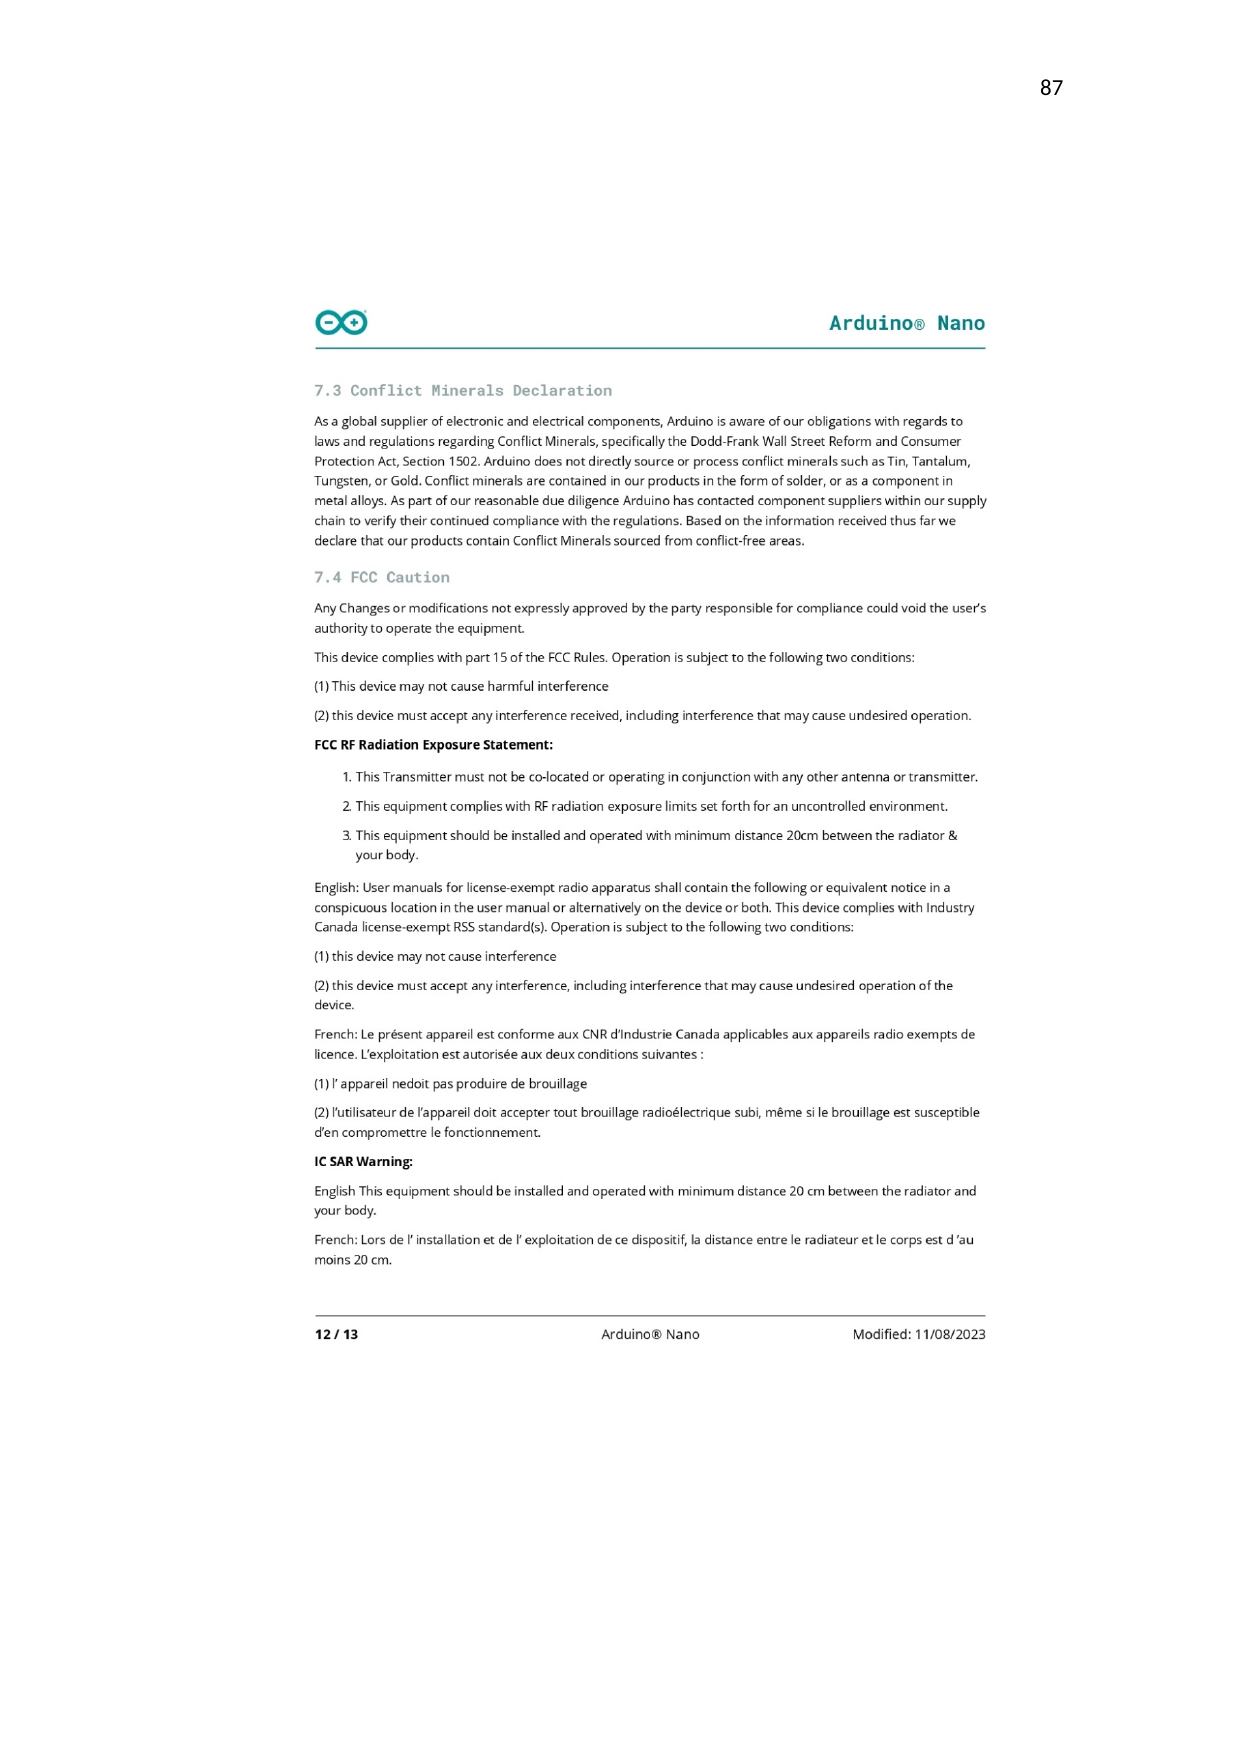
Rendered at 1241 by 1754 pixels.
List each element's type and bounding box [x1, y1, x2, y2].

picture [236, 236, 1063, 1406]
